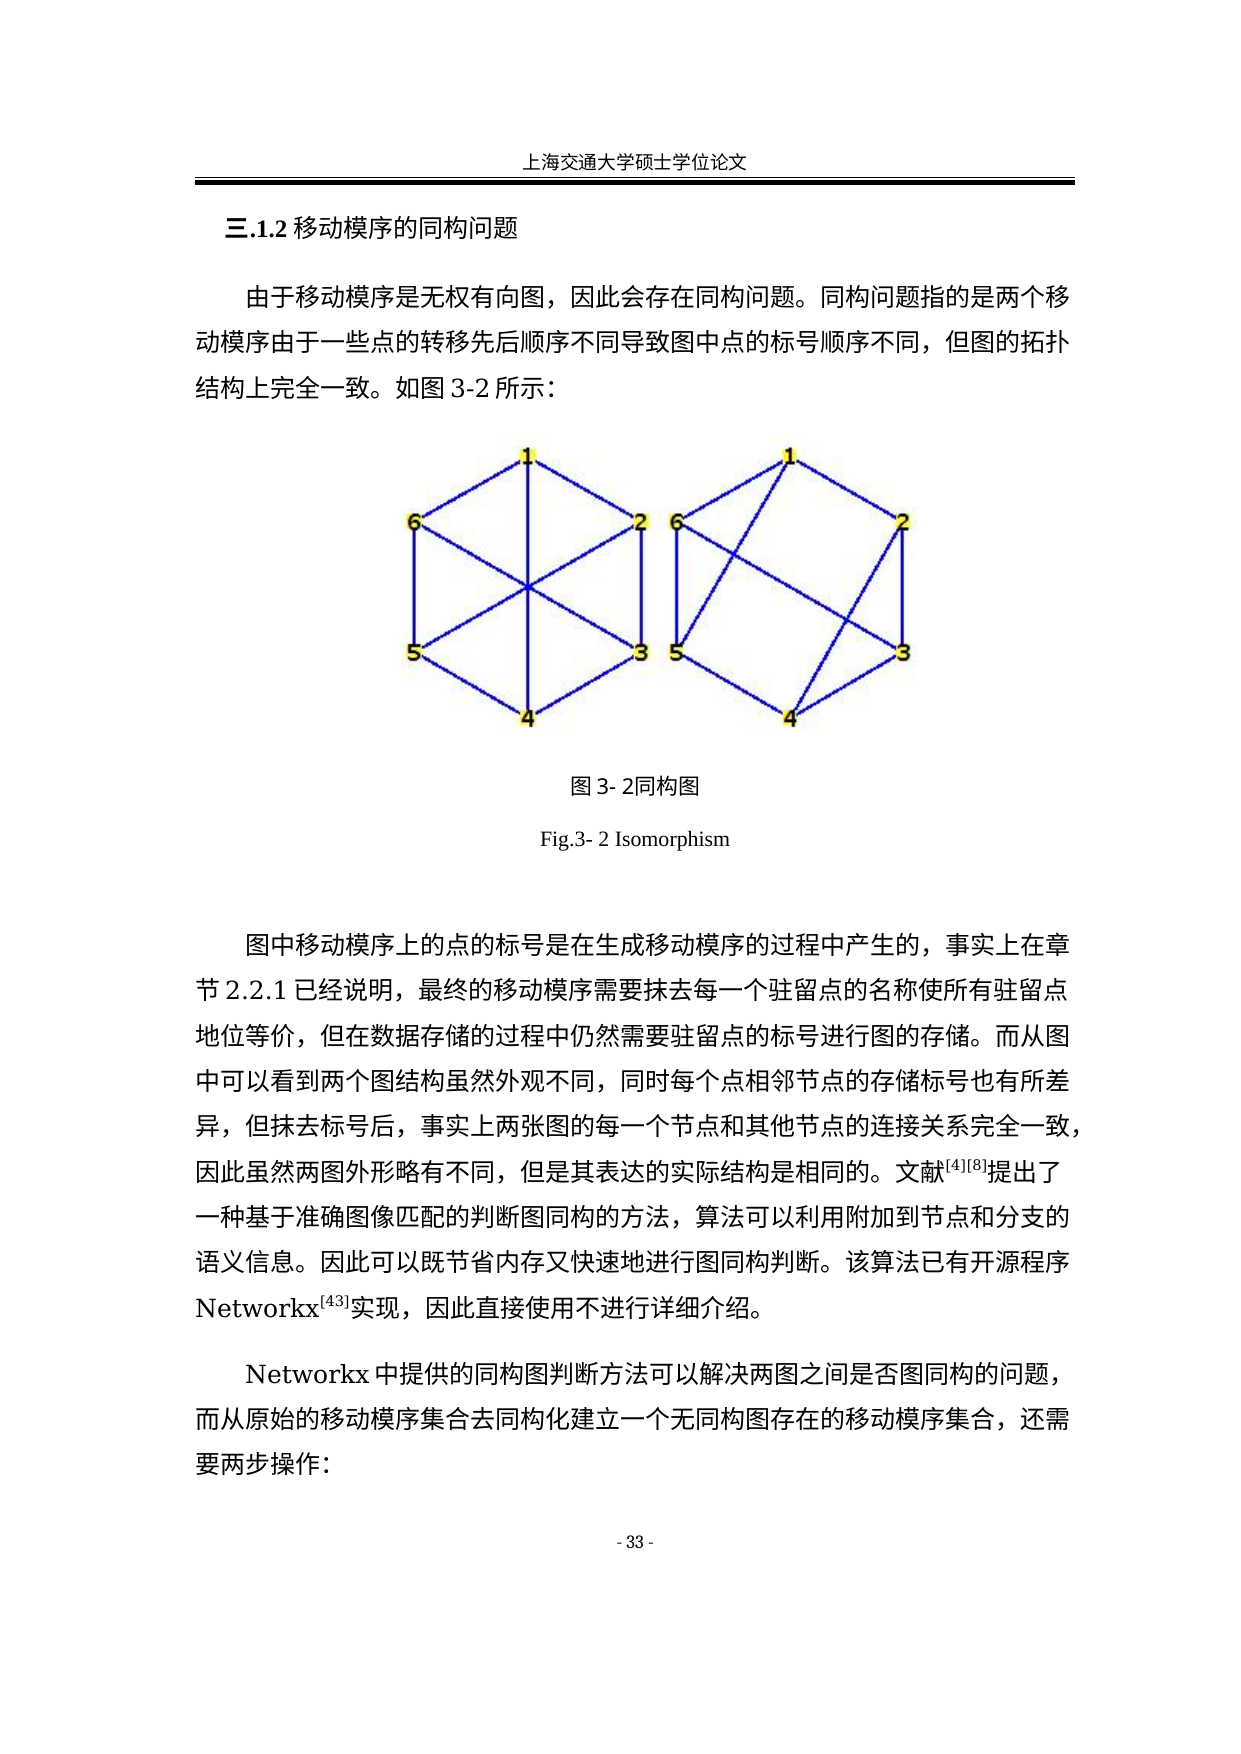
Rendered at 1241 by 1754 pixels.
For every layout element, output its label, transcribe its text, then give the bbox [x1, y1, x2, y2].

text Networkx中提供的同构图判断方法可以解决两图之间是否图同构的问题，而从原始的移动模序集合去同构化建立一个无同构图存在的移动模序集合，还需要两步操作： [195, 1354, 1075, 1481]
text 图3- 2同构图 [195, 769, 1075, 800]
subtitle 移动模序的同构问题 [224, 209, 1075, 245]
text Fig.3- 2 Isomorphism [195, 826, 1075, 851]
picture [353, 434, 967, 741]
text 图中移动模序上的点的标号是在生成移动模序的过程中产生的，事实上在章节2.2.1已经说明，最终的移动模序需要抹去每一个驻留点的名称使所有驻留点地位等价，但在数据存储的过程中仍然需要驻留点的标号进行图的存储。而从图中可以看到两个图结构虽然外观不同，同时每个点相邻节点的存储标号也有所差异，但抹去标号后，事实上两张图的每一个节点和其他节点的连接关系完全一致，因此虽然两图外形略有不同，但是其表达的实际结构是相同的。文献[4][8]提出了一种基于准确图像匹配的判断图同构的方法，算法可以利用附加到节点和分支的语义信息。因此可以既节省内存又快速地进行图同构判断。该算法已有开源程序Networkx[43]实现，因此直接使用不进行详细介绍。 [195, 926, 1075, 1324]
text 由于移动模序是无权有向图，因此会存在同构问题。同构问题指的是两个移动模序由于一些点的转移先后顺序不同导致图中点的标号顺序不同，但图的拓扑结构上完全一致。如图3-2所示： [195, 278, 1075, 404]
